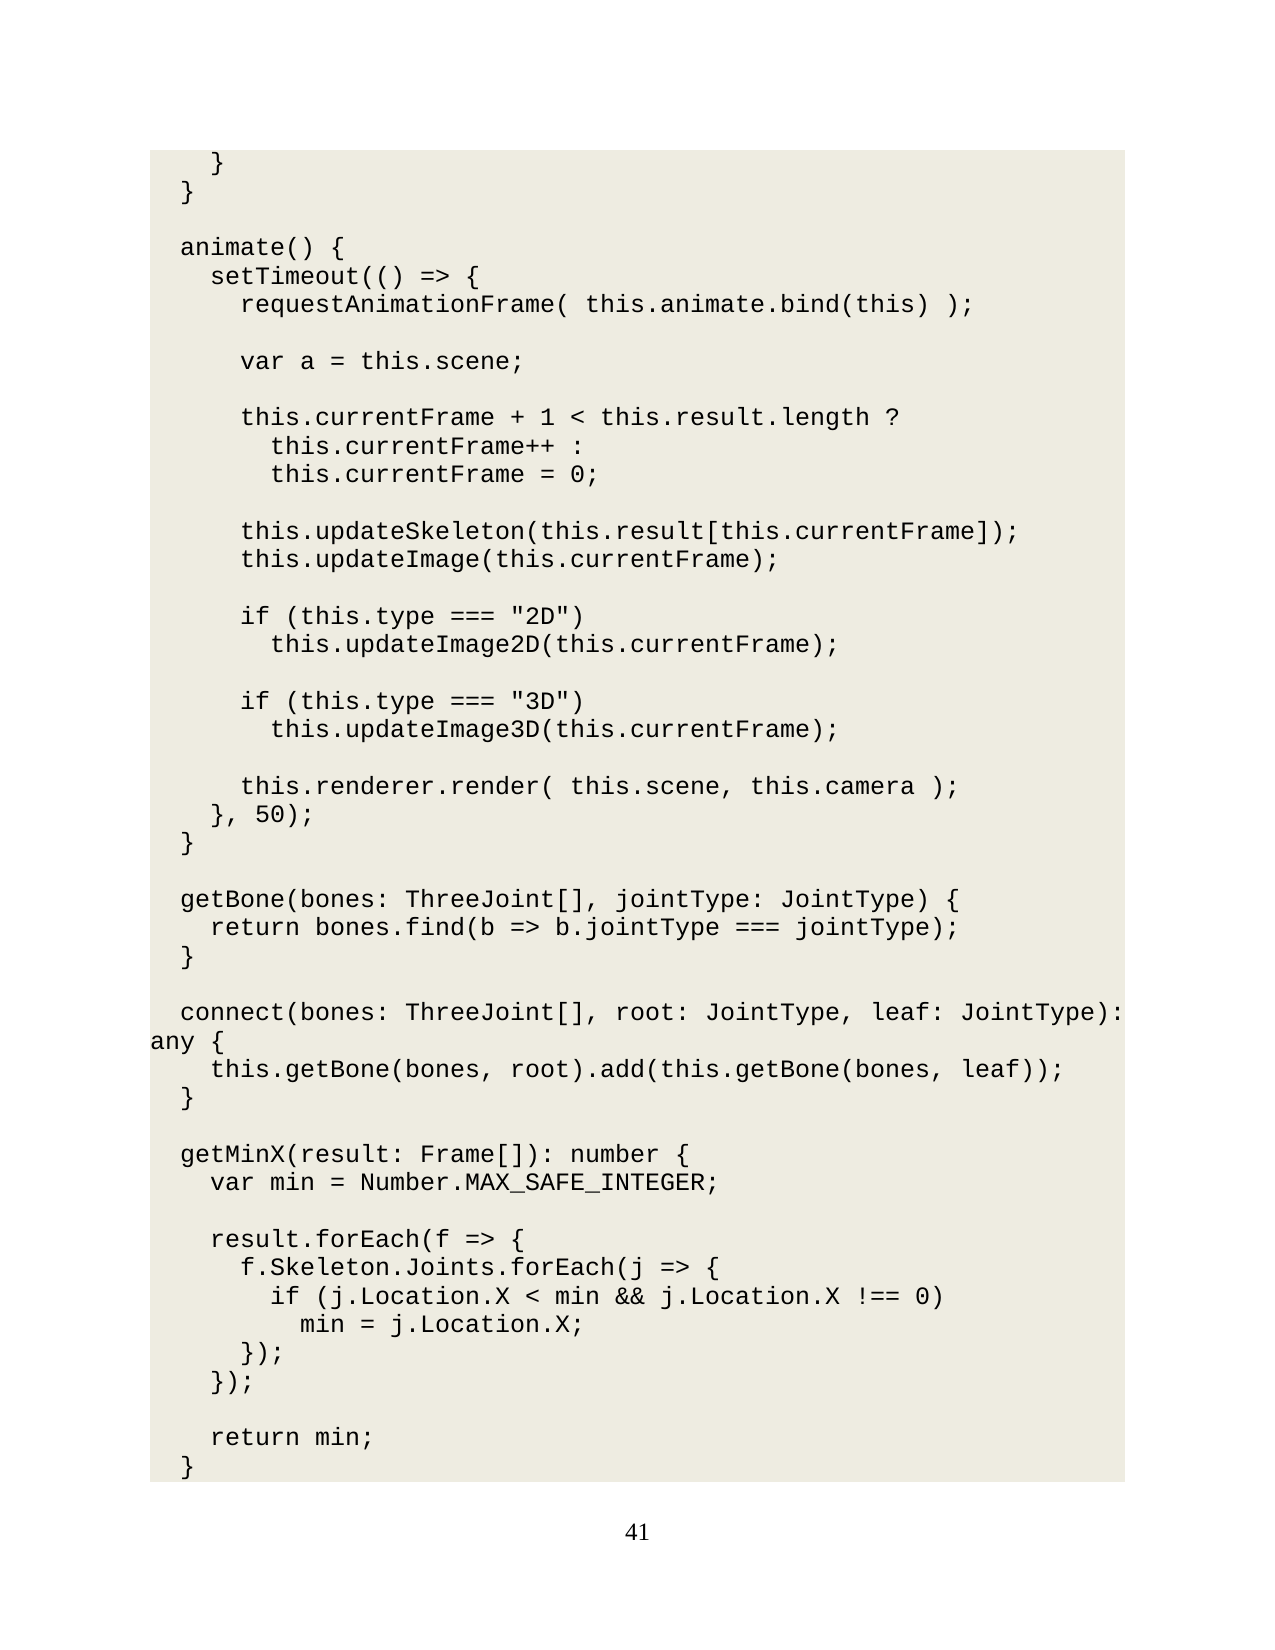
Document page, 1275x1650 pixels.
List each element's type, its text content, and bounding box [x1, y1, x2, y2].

text if (this.type === "3D") [150, 688, 1125, 717]
text this.currentFrame++ : [150, 433, 1125, 462]
text connect(bones: ThreeJoint[], root: JointType, leaf: JointType): any { [150, 1000, 1125, 1057]
text } [150, 943, 1125, 972]
text var a = this.scene; [150, 348, 1125, 377]
text this.currentFrame + 1 < this.result.length ? [150, 405, 1125, 433]
text setTimeout(() => { [150, 263, 1125, 292]
text return bones.find(b => b.jointType === jointType); [150, 915, 1125, 943]
text this.updateSkeleton(this.result[this.currentFrame]); [150, 518, 1125, 547]
text getBone(bones: ThreeJoint[], jointType: JointType) { [150, 887, 1125, 915]
text getMinX(result: Frame[]): number { [150, 1142, 1125, 1170]
text this.updateImage3D(this.currentFrame); [150, 717, 1125, 745]
text requestAnimationFrame( this.animate.bind(this) ); [150, 292, 1125, 320]
text } [150, 830, 1125, 858]
text result.forEach(f => { [150, 1227, 1125, 1255]
text } [150, 178, 1125, 207]
text }); [150, 1368, 1125, 1397]
text this.currentFrame = 0; [150, 462, 1125, 490]
text min = j.Location.X; [150, 1312, 1125, 1340]
text if (this.type === "2D") [150, 603, 1125, 632]
text if (j.Location.X < min && j.Location.X !== 0) [150, 1283, 1125, 1312]
text animate() { [150, 235, 1125, 263]
text }, 50); [150, 802, 1125, 830]
text } [150, 150, 1125, 178]
text } [150, 1453, 1125, 1482]
text }); [150, 1340, 1125, 1368]
text var min = Number.MAX_SAFE_INTEGER; [150, 1170, 1125, 1198]
text } [150, 1085, 1125, 1113]
text return min; [150, 1425, 1125, 1453]
text f.Skeleton.Joints.forEach(j => { [150, 1255, 1125, 1283]
text this.getBone(bones, root).add(this.getBone(bones, leaf)); [150, 1057, 1125, 1085]
text this.renderer.render( this.scene, this.camera ); [150, 773, 1125, 802]
text this.updateImage2D(this.currentFrame); [150, 632, 1125, 660]
text this.updateImage(this.currentFrame); [150, 547, 1125, 575]
